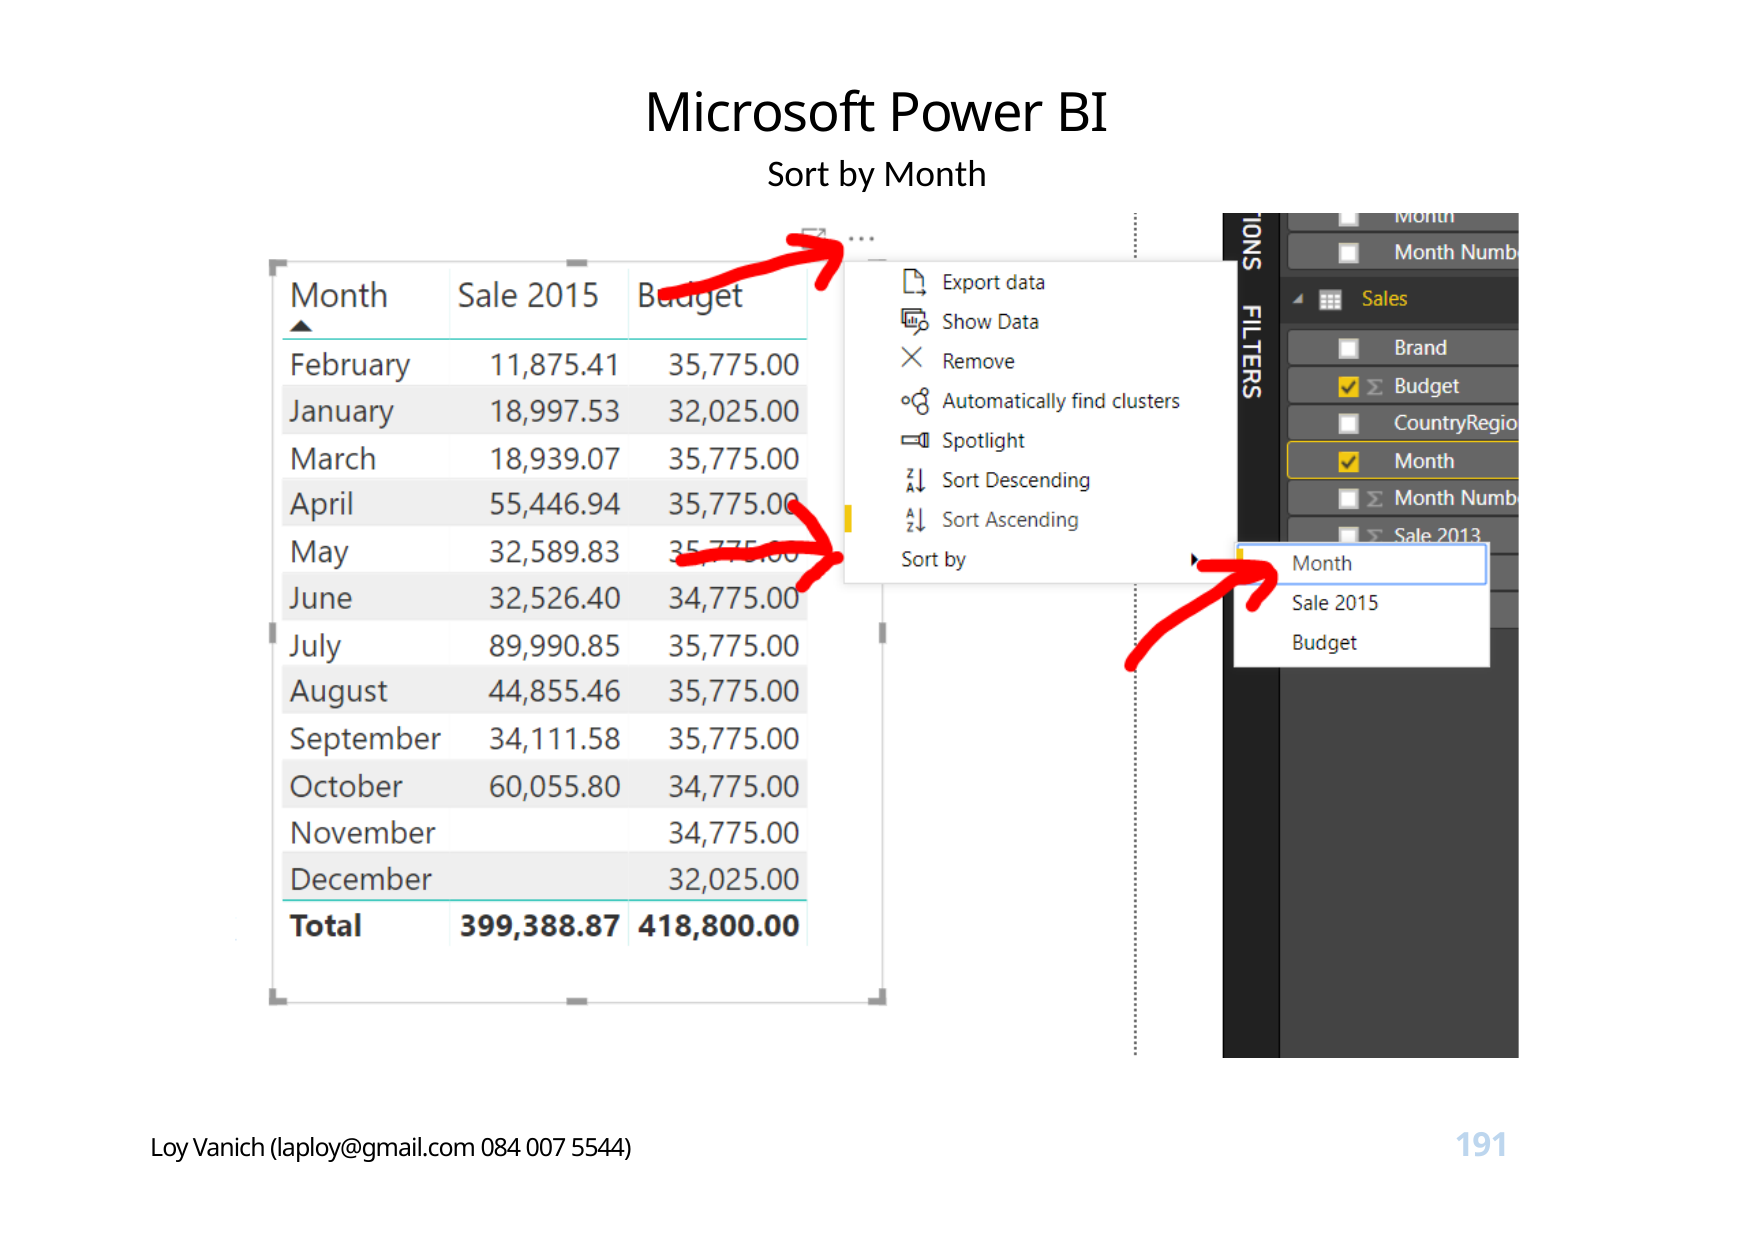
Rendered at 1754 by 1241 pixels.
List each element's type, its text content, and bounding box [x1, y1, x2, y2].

text Sort by Month [150, 150, 1604, 196]
picture [235, 213, 1519, 1058]
